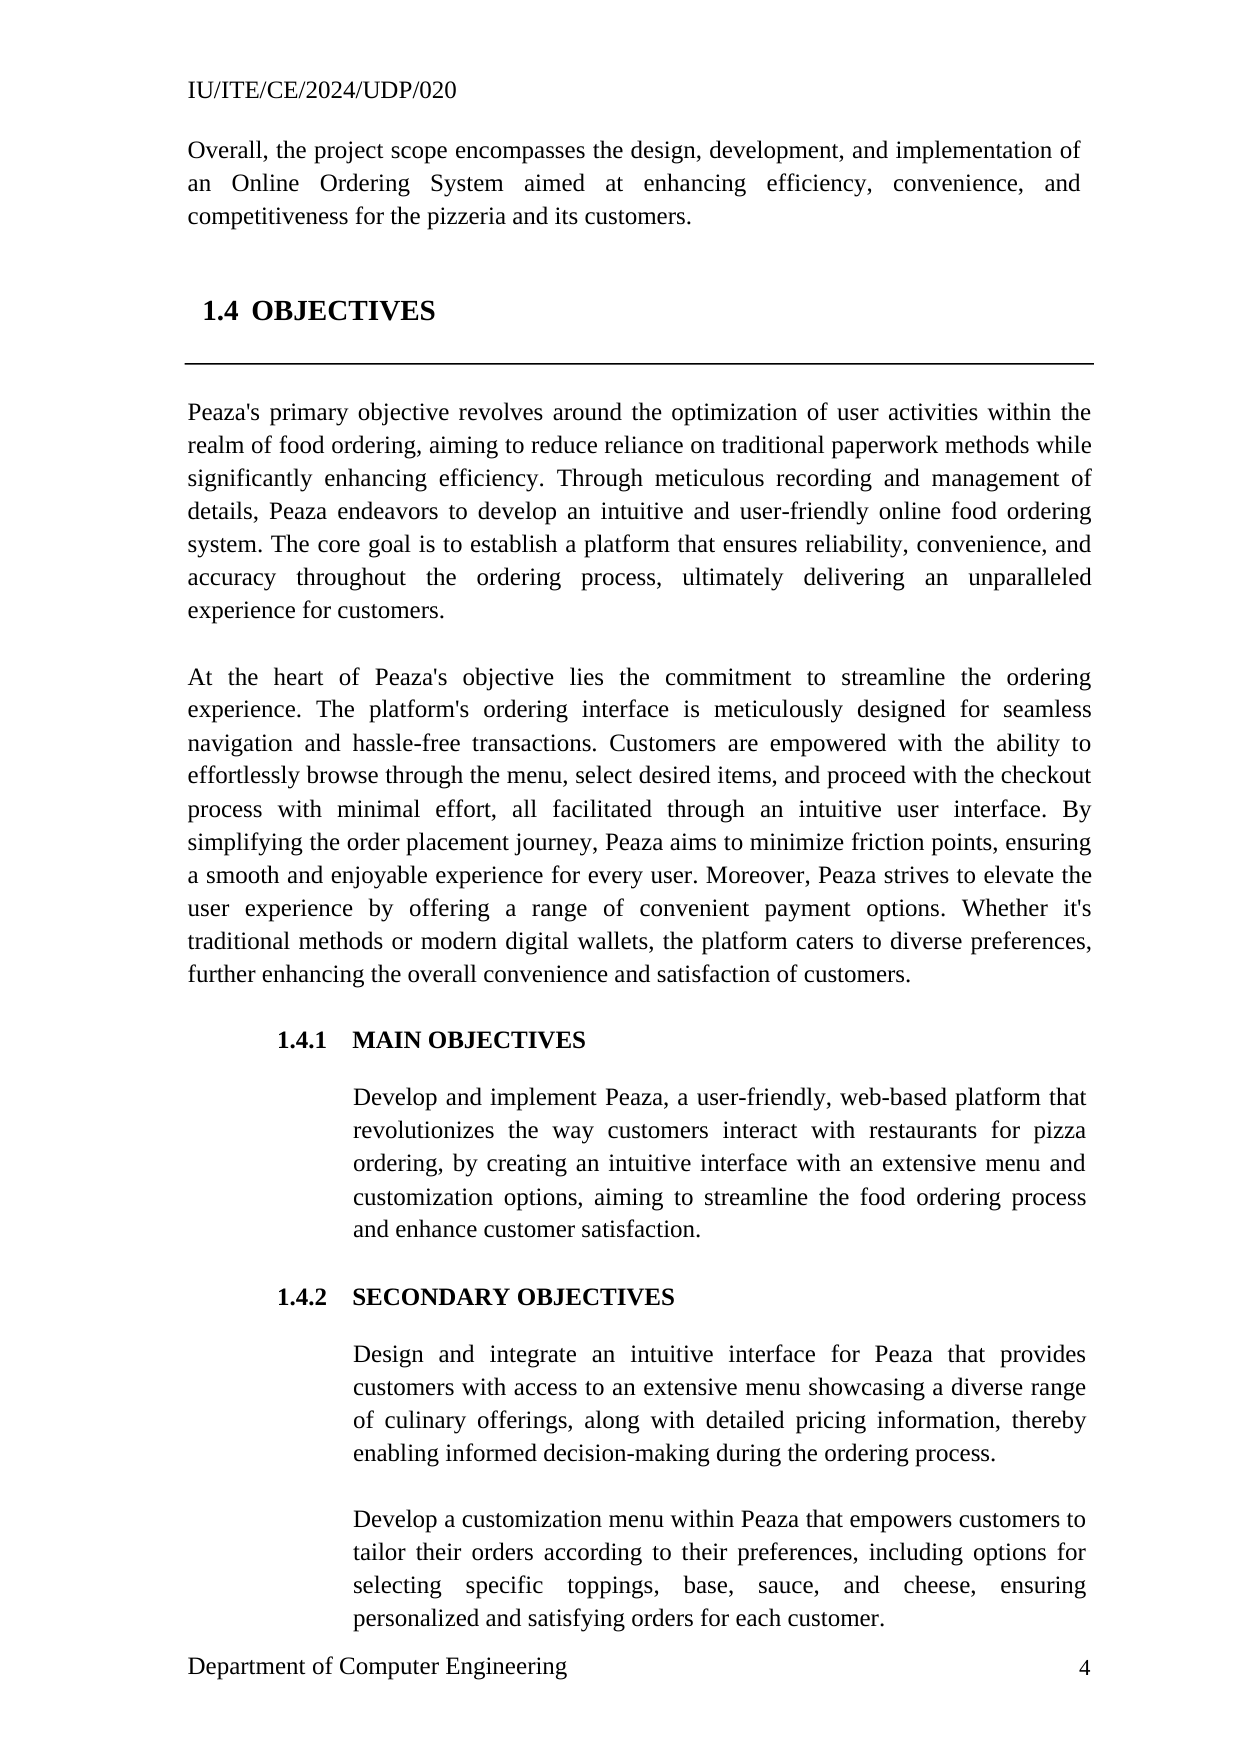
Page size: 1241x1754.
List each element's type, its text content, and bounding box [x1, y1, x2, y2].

text Develop and implement Peaza, a user-friendly, web-based platform that revolutionizes the way customers interact with restaurants for pizza ordering, by creating an intuitive interface with an extensive menu and customization options, aiming to streamline the food ordering process and enhance customer satisfaction. [353, 1082, 1087, 1243]
text Design and integrate an intuitive interface for Peaza that provides customers with access to an extensive menu showcasing a diverse range of culinary offerings, along with detailed pricing information, thereby enabling informed decision-making during the ordering process. [353, 1339, 1087, 1467]
text Overall, the project scope encompasses the design, development, and implementation of an Online Ordering System aimed at enhancing efficiency, convenience, and competitiveness for the pizzeria and its customers. [187, 135, 1081, 230]
text Develop a customization menu within Peaza that empowers customers to tailor their orders according to their preferences, including options for selecting specific toppings, base, sauce, and cheese, ensuring personalized and satisfying orders for each customer. [353, 1504, 1087, 1632]
subtitle MAIN OBJECTIVES [277, 1025, 1176, 1054]
subtitle SECONDARY OBJECTIVES [277, 1282, 1176, 1310]
text At the heart of Peaza's objective lies the commitment to streamline the ordering experience. The platform's ordering interface is meticulously designed for seamless navigation and hassle-free transactions. Customers are empowered with the ability to effortlessly browse through the menu, select desired items, and proceed with the checkout process with minimal effort, all facilitated through an intuitive user interface. By simplifying the order placement journey, Peaza aims to minimize friction points, ensuring a smooth and enjoyable experience for every user. Moreover, Peaza strives to elevate the user experience by offering a range of convenient payment options. Whether it's traditional methods or modern digital wallets, the platform caters to diverse preferences, further enhancing the overall convenience and satisfaction of customers. [187, 662, 1093, 987]
text Peaza's primary objective revolves around the optimization of user activities within the realm of food ordering, aiming to reduce reliance on traditional paperwork methods while significantly enhancing efficiency. Through meticulous recording and management of details, Peaza endeavors to develop an intuitive and user-friendly online food ordering system. The core goal is to establish a platform that ensures reliability, convenience, and accuracy throughout the ordering process, ultimately delivering an unparalleled experience for customers. [187, 397, 1093, 624]
list OBJECTIVES [202, 293, 1176, 327]
